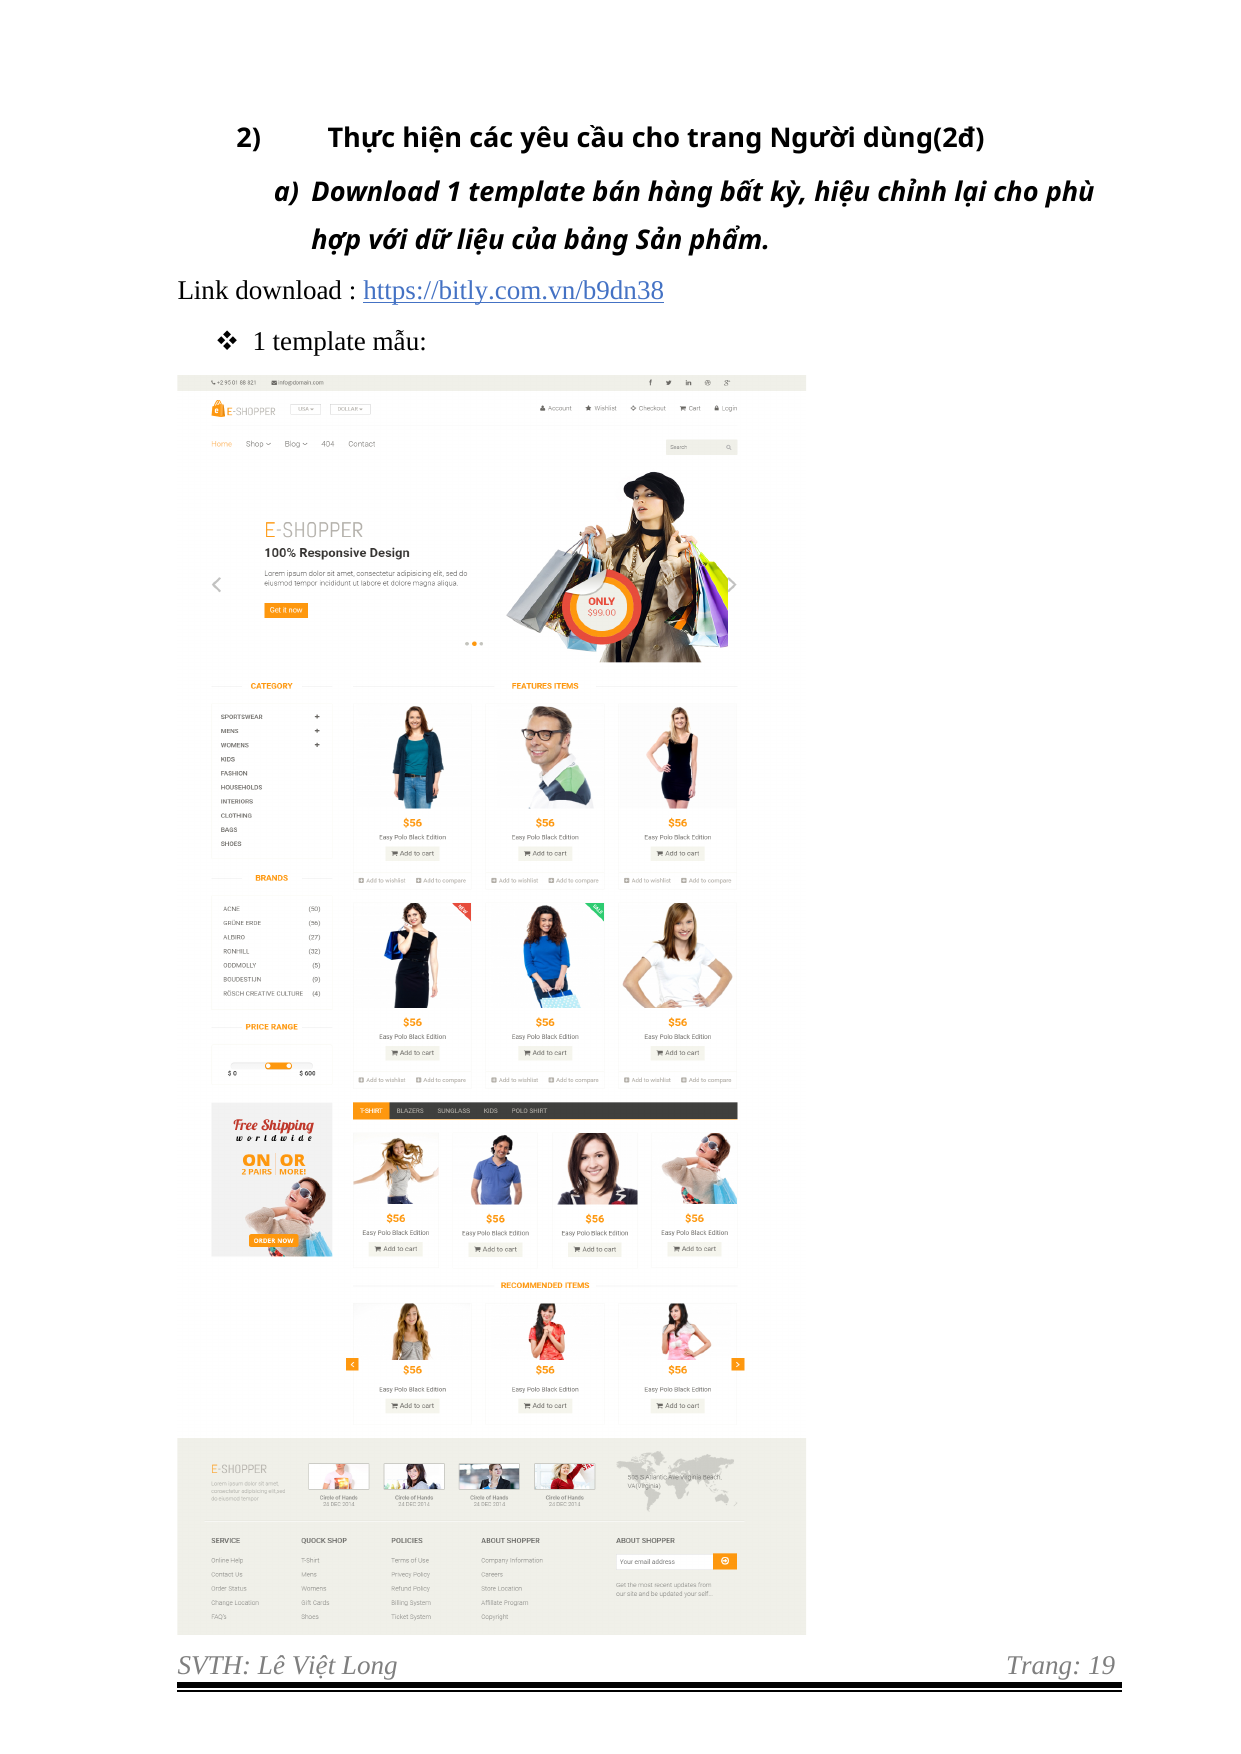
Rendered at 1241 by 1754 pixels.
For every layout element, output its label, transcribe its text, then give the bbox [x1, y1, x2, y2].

list 1 template mẫu: [215, 324, 1122, 356]
subtitle Thực hiện các yêu cầu cho trang Người dùng(2đ) [177, 118, 1122, 155]
picture [177, 375, 807, 1635]
text Link download : https://bitly.com.vn/b9dn38 [177, 274, 1122, 306]
subtitle Download 1 template bán hàng bất kỳ, hiệu chỉnh lại cho phù hợp với dữ liệu của bảng Sản phẩm. [274, 172, 1122, 257]
